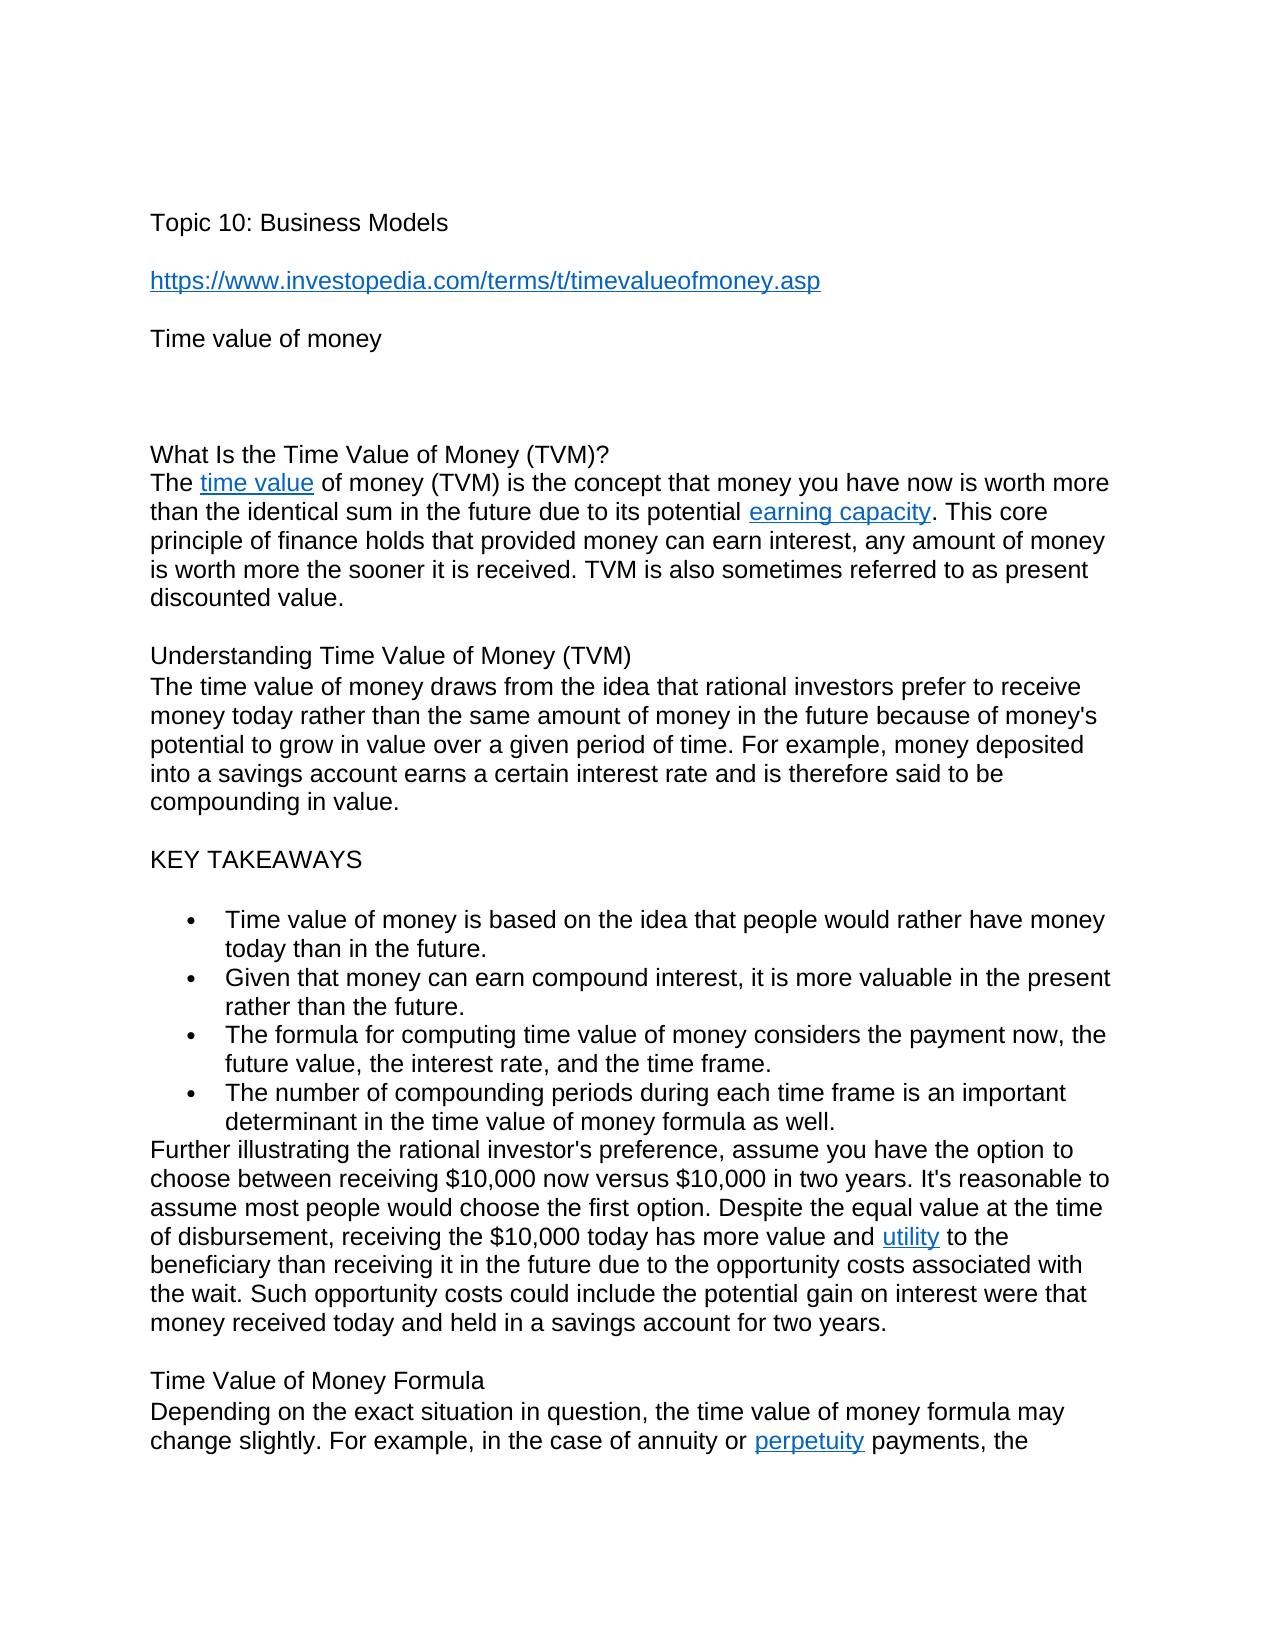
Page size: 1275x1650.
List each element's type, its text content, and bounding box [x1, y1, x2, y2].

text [150, 1397, 1125, 1454]
subtitle KEY TAKEAWAYS [150, 845, 1125, 874]
list Time value of money is based on the idea that people would rather have money today than in the future. [187, 905, 1125, 963]
text The time value of money draws from the idea that rational investors prefer to receive money today rather than the same amount of money in the future because of money's potential to grow in value over a given period of time. For example, money deposited into a savings account earns a certain interest rate and is therefore said to be compounding in value. [150, 672, 1125, 816]
text Topic 10: Business Models [150, 208, 1125, 237]
list The formula for computing time value of money considers the payment now, the future value, the interest rate, and the time frame. [187, 1020, 1125, 1078]
text The time value of money (TVM) is the concept that money you have now is worth more than the identical sum in the future due to its potential earning capacity. This core principle of finance holds that provided money can earn interest, any amount of money is worth more the sooner it is received. TVM is also sometimes referred to as present discounted value. [150, 468, 1125, 612]
text What Is the Time Value of Money (TVM)? [150, 439, 1125, 468]
text https://www.investopedia.com/terms/t/timevalueofmoney.asp [150, 266, 1125, 294]
text Further illustrating the rational investor's preference, assume you have the option to choose between receiving $10,000 now versus $10,000 in two years. It's reasonable to assume most people would choose the first option. Despite the equal value at the time of disbursement, receiving the $10,000 today has more value and utility to the beneficiary than receiving it in the future due to the opportunity costs associated with the wait. Such opportunity costs could include the potential gain on interest were that money received today and held in a savings account for two years. [150, 1135, 1125, 1337]
text Time value of money [150, 324, 1125, 352]
subtitle Understanding Time Value of Money (TVM) [150, 641, 1125, 670]
subtitle Time Value of Money Formula [150, 1366, 1125, 1394]
list Given that money can earn compound interest, it is more valuable in the present rather than the future. [187, 963, 1125, 1020]
list The number of compounding periods during each time frame is an important determinant in the time value of money formula as well. [187, 1078, 1125, 1135]
